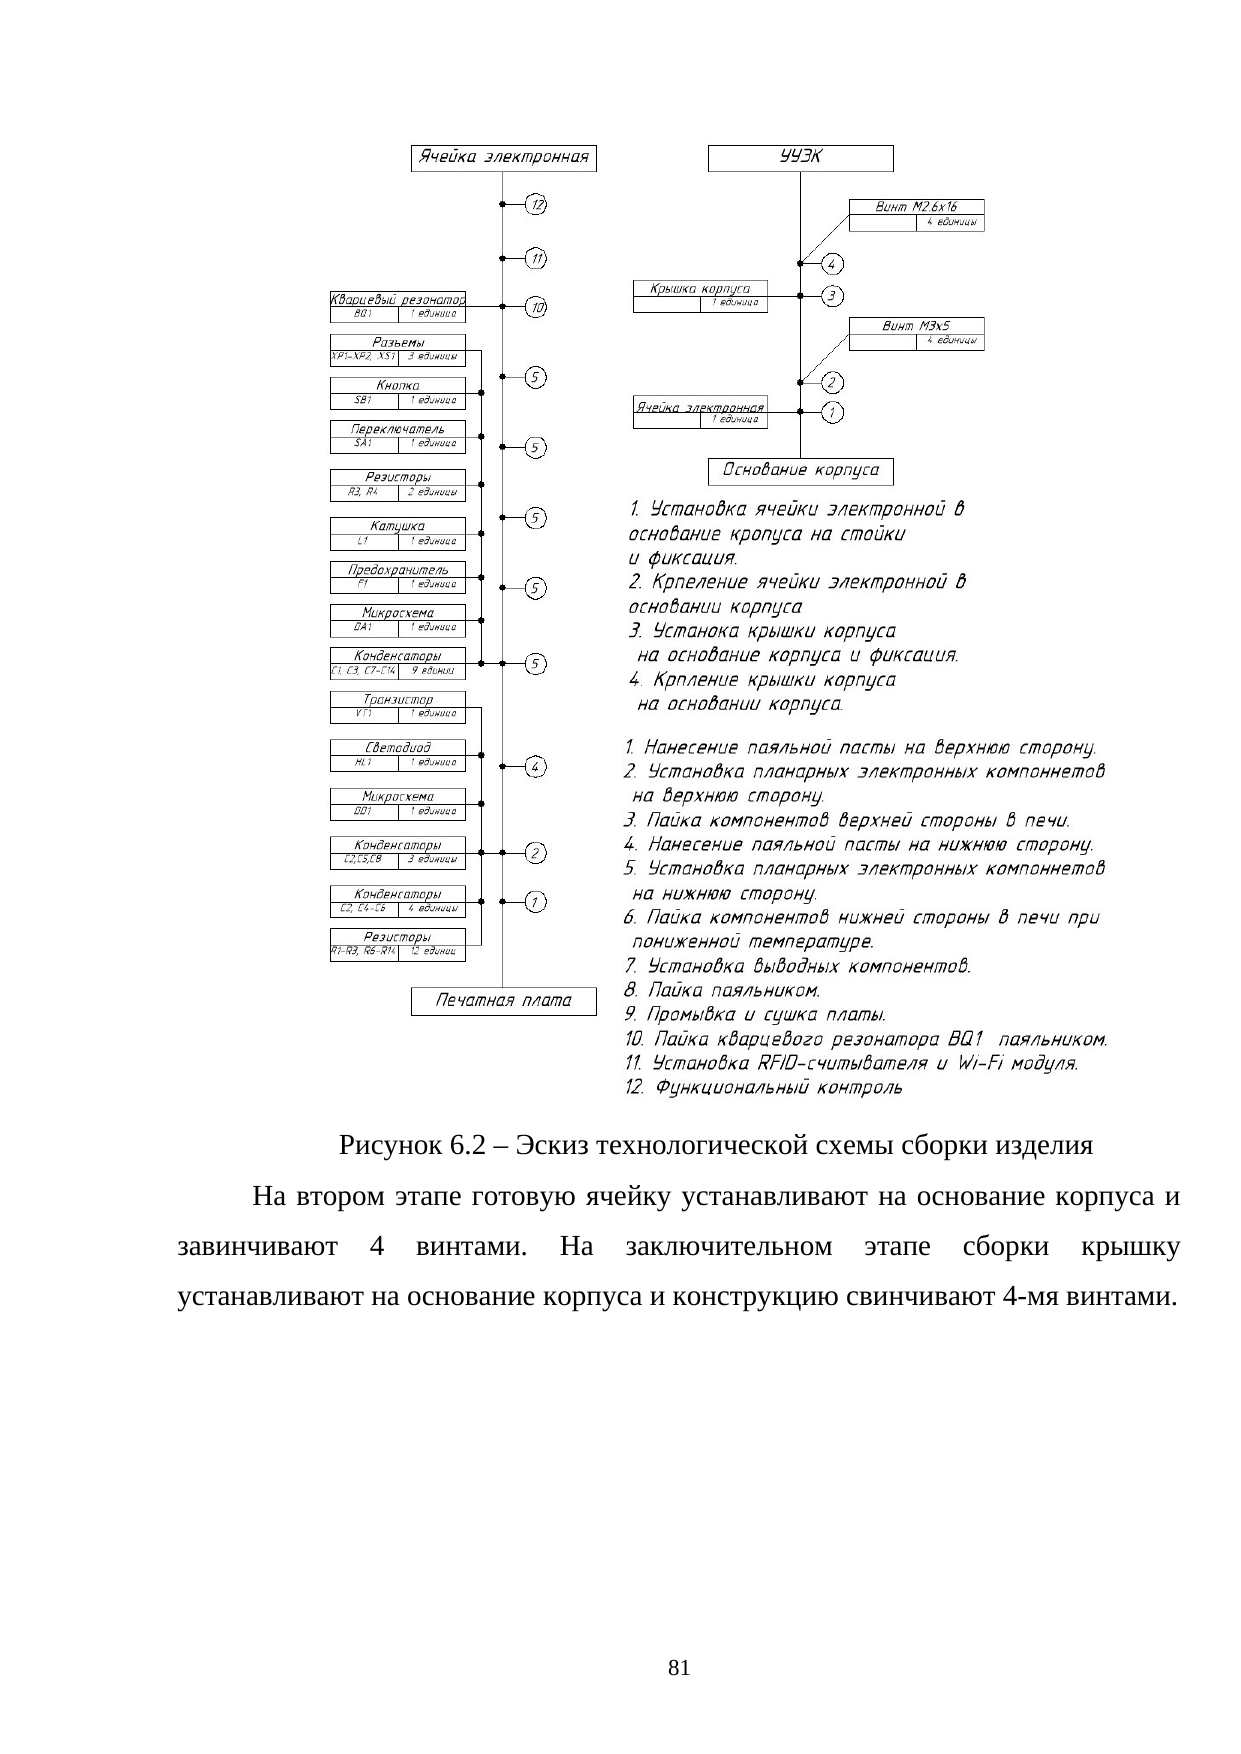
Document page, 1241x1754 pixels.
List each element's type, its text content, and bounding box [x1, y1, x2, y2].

picture [292, 118, 1141, 1115]
text Рисунок 6.2 – Эскиз технологической схемы сборки изделия [177, 1127, 1182, 1161]
text На втором этапе готовую ячейку устанавливают на основание корпуса и завинчивают 4 винтами. На заключительном этапе сборки крышку устанавливают на основание корпуса и конструкцию свинчивают 4-мя винтами. [177, 1178, 1182, 1312]
